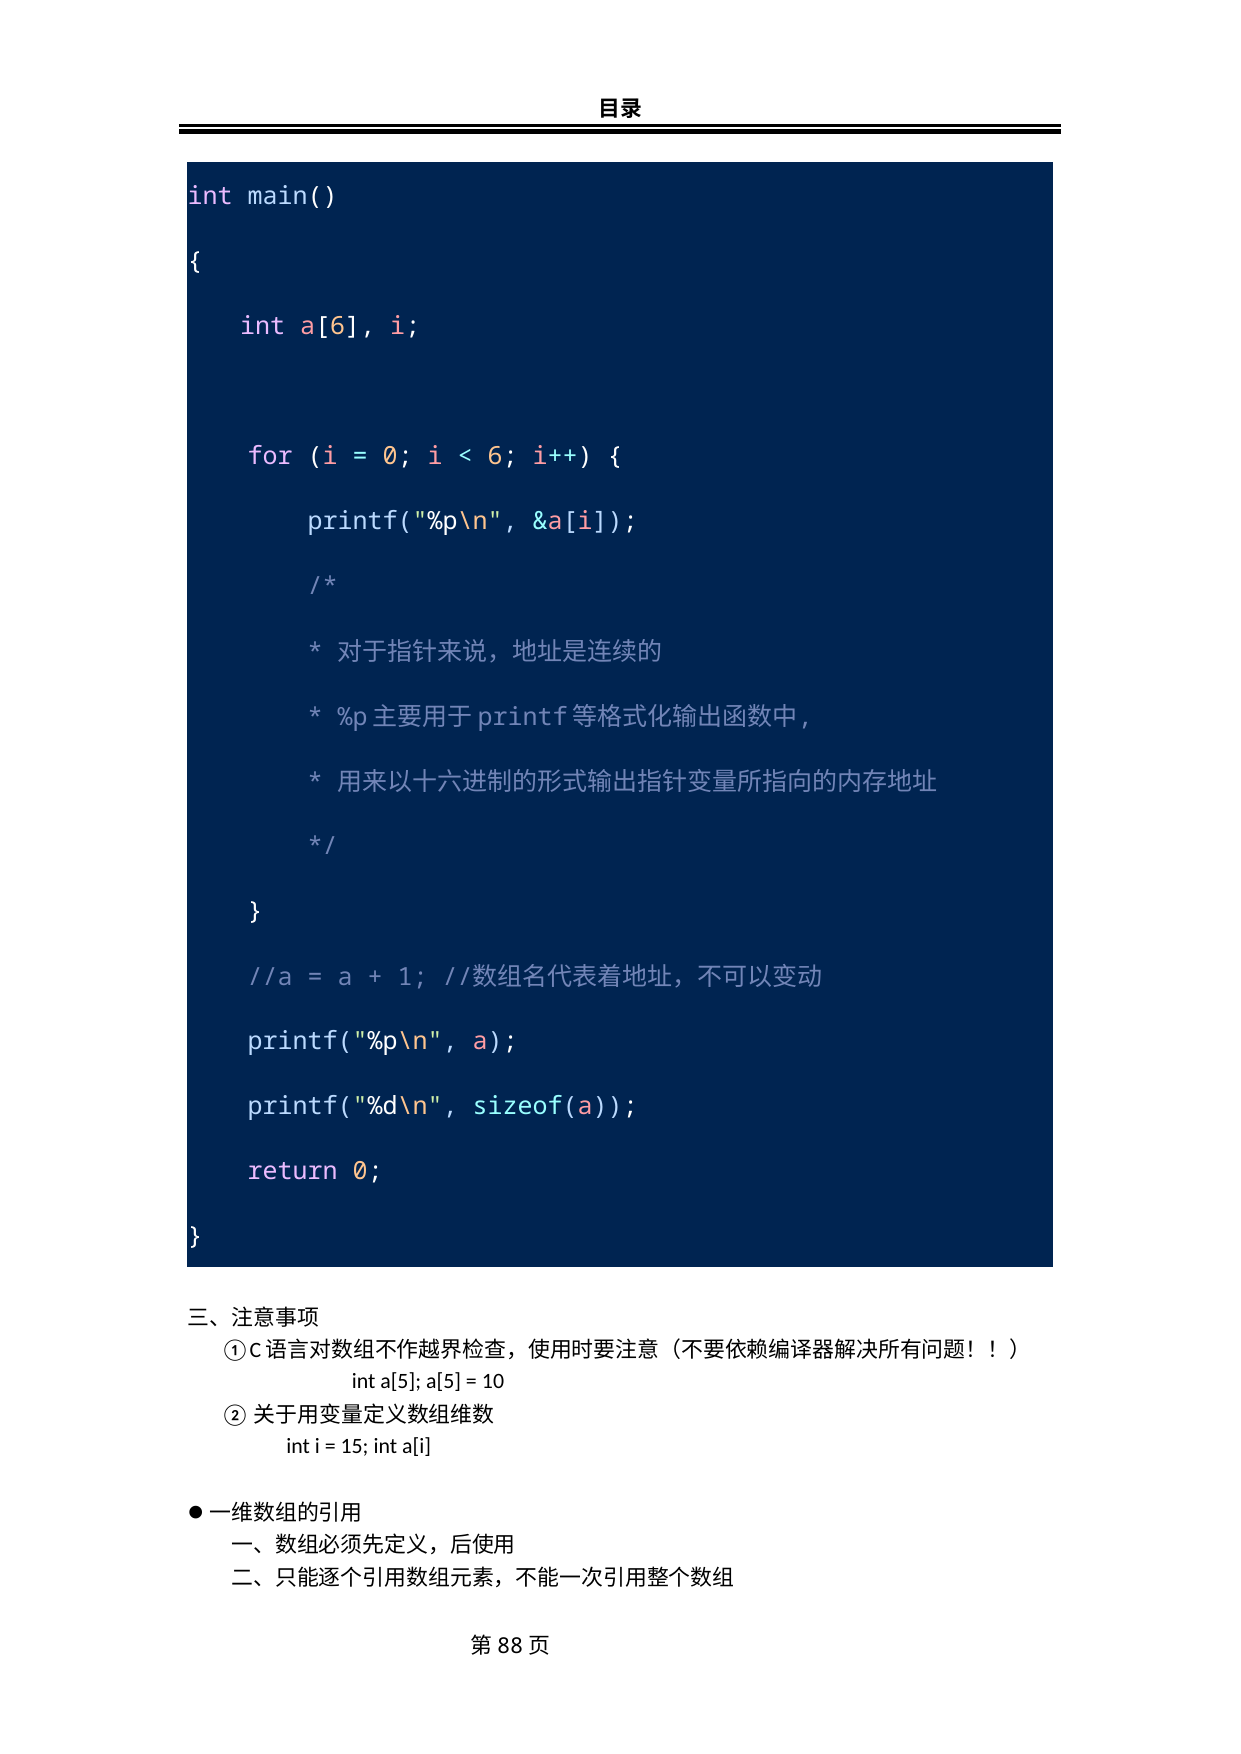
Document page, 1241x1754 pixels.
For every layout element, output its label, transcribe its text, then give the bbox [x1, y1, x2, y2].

text printf("%p\n", a); [187, 1007, 1053, 1072]
text printf("%p\n", &a[i]); [187, 487, 1053, 552]
text */ [187, 812, 1053, 877]
text * 对于指针来说，地址是连续的 [187, 617, 1053, 682]
text for (i = 0; i < 6; i++) { [187, 422, 1053, 487]
text return 0; [187, 1137, 1053, 1202]
text } [187, 1202, 1053, 1267]
text /* [187, 552, 1053, 617]
text } [187, 877, 1053, 942]
text printf("%d\n", sizeof(a)); [187, 1072, 1053, 1137]
list int a[5]; a[5] = 10 [319, 1364, 1053, 1397]
list ①C语言对数组不作越界检查，使用时要注意（不要依赖编译器解决所有问题！！） [187, 1332, 1053, 1364]
list ②关于用变量定义数组维数 [187, 1397, 1053, 1429]
list 数组必须先定义，后使用 [231, 1527, 1053, 1559]
text * %p主要用于printf等格式化输出函数中, [187, 682, 1053, 747]
text * 用来以十六进制的形式输出指针变量所指向的内存地址 [187, 747, 1053, 812]
list 注意事项 [187, 1299, 1053, 1332]
text int a[6], i; [187, 292, 1053, 357]
text int main() [187, 162, 1053, 227]
text { [187, 227, 1053, 292]
list 一维数组的引用 [187, 1494, 1053, 1527]
list 只能逐个引用数组元素，不能一次引用整个数组 [231, 1559, 1053, 1592]
text //a = a + 1; //数组名代表着地址，不可以变动 [187, 942, 1053, 1007]
list int i = 15; int a[i] [253, 1429, 1053, 1462]
